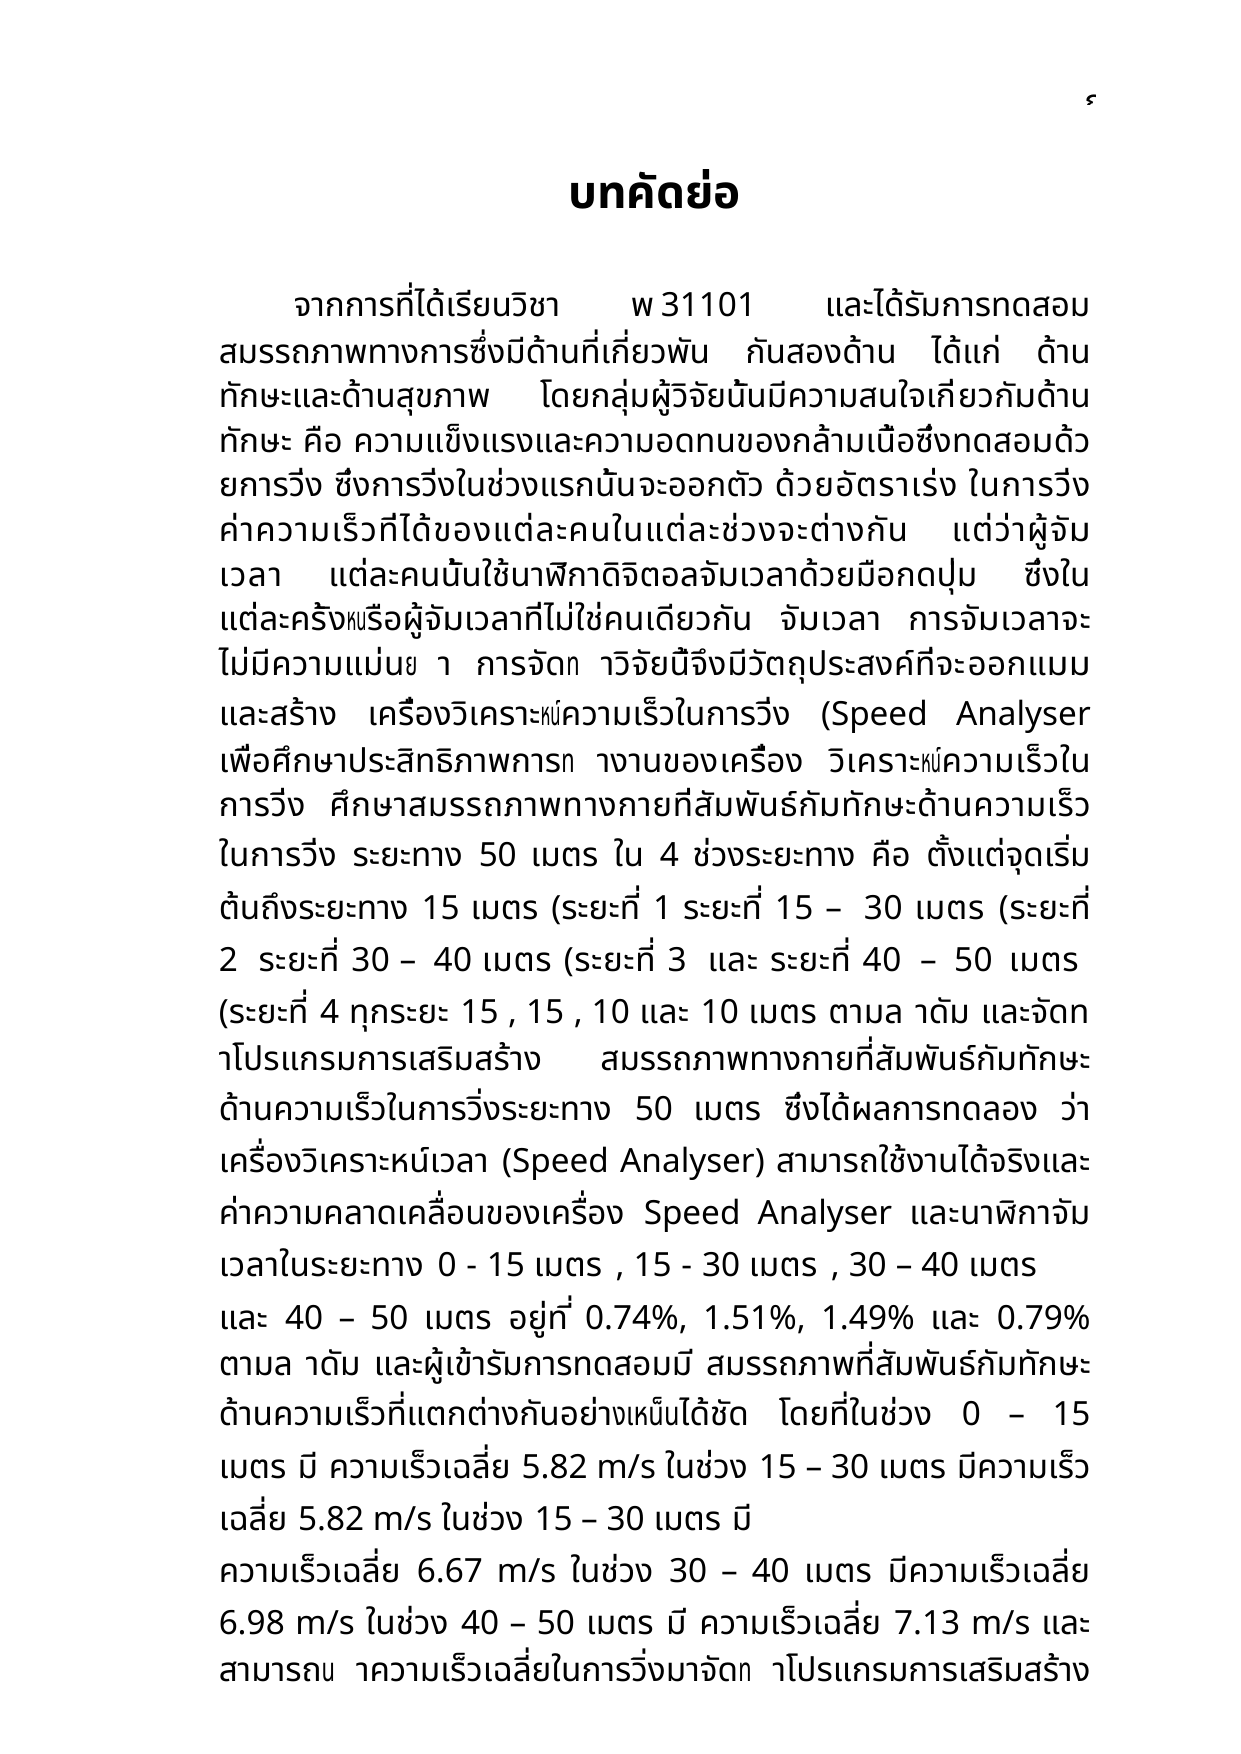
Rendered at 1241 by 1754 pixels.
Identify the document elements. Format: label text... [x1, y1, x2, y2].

text (ระยะที่ 4 ทุกระยะ 15 , 15 , 10 และ 10 เมตร ตามล าดัม และจัดท าโปรแกรมการเสริมสร้าง สมรรถภาพทางกายที่สัมพันธ์กัมทักษะด้านความเร็วในการวิ่งระยะทาง 50 เมตร ซึ่งได้ผลการทดลอง ว่าเครื่องวิเคราะหน์เวลา (Speed Analyser) สามารถใช้งานได้จริงและค่าความคลาดเคลื่อนของเครื่อง Speed Analyser และนาฬิกาจัมเวลาในระยะทาง 0 - 15 เมตร , 15 - 30 เมตร , 30 – 40 เมตร [218, 988, 1090, 1287]
text และ 40 – 50 เมตร อยู่ที่ 0.74%, 1.51%, 1.49% และ 0.79% ตามล าดัม และผู้เข้ารัมการทดสอมมี สมรรถภาพที่สัมพันธ์กัมทักษะด้านความเร็วที่แตกต่างกันอย่างเหน็นได้ชัด โดยที่ในช่วง 0 – 15 เมตร มี ความเร็วเฉลี่ย 5.82 m/s ในช่วง 15 – 30 เมตร มีความเร็วเฉลี่ย 5.82 m/s ในช่วง 15 – 30 เมตร มี [218, 1293, 1091, 1540]
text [218, 1547, 1090, 1689]
text จากการที่ได้เรียนวิชา พ31101 และได้รัมการทดสอมสมรรถภาพทางการซึ่งมีด้านที่เกี่ยวพัน กันสองด้าน ได้แก่ ด้านทักษะและด้านสุขภาพ โดยกลุ่มผู้วิจัยนั้นมีความสนใจเกี่ยวกัมด้านทักษะ คือ ความแข็งแรงและความอดทนของกล้ามเนื้อซึ่งทดสอมด้วยการวิ่ง ซึ่งการวิ่งในช่วงแรกนั้นจะออกตัว ด้วยอัตราเร่ง ในการวิ่งค่าความเร็วที่ได้ของแต่ละคนในแต่ละช่วงจะต่างกัน แต่ว่าผู้จัมเวลา แต่ละคนนั้นใช้นาฬิกาดิจิตอลจัมเวลาด้วยมือกดปุ่ม ซึ่งในแต่ละครั้งหนรือผู้จัมเวลาที่ไม่ใช่คนเดียวกัน จัมเวลา การจัมเวลาจะไม่มีความแม่นย า การจัดท าวิจัยนี้จึงมีวัตถุประสงค์ที่จะออกแมมและสร้าง เครื่องวิเคราะหน์ความเร็วในการวิ่ง (Speed Analyser เพื่อศึกษาประสิทธิภาพการท างานของเครื่อง วิเคราะหน์ความเร็วในการวิ่ง ศึกษาสมรรถภาพทางกายที่สัมพันธ์กัมทักษะด้านความเร็วในการวิ่ง ระยะทาง 50 เมตร ใน 4 ช่วงระยะทาง คือ ตั้งแต่จุดเริ่มต้นถึงระยะทาง 15 เมตร (ระยะที่ 1 ระยะที่ 15 – 30 เมตร (ระยะที่ 2 ระยะที่ 30 – 40 เมตร (ระยะที่ 3 และ ระยะที่ 40 – 50 เมตร [218, 281, 1091, 981]
subtitle บทคัดย่อ [217, 166, 1091, 219]
